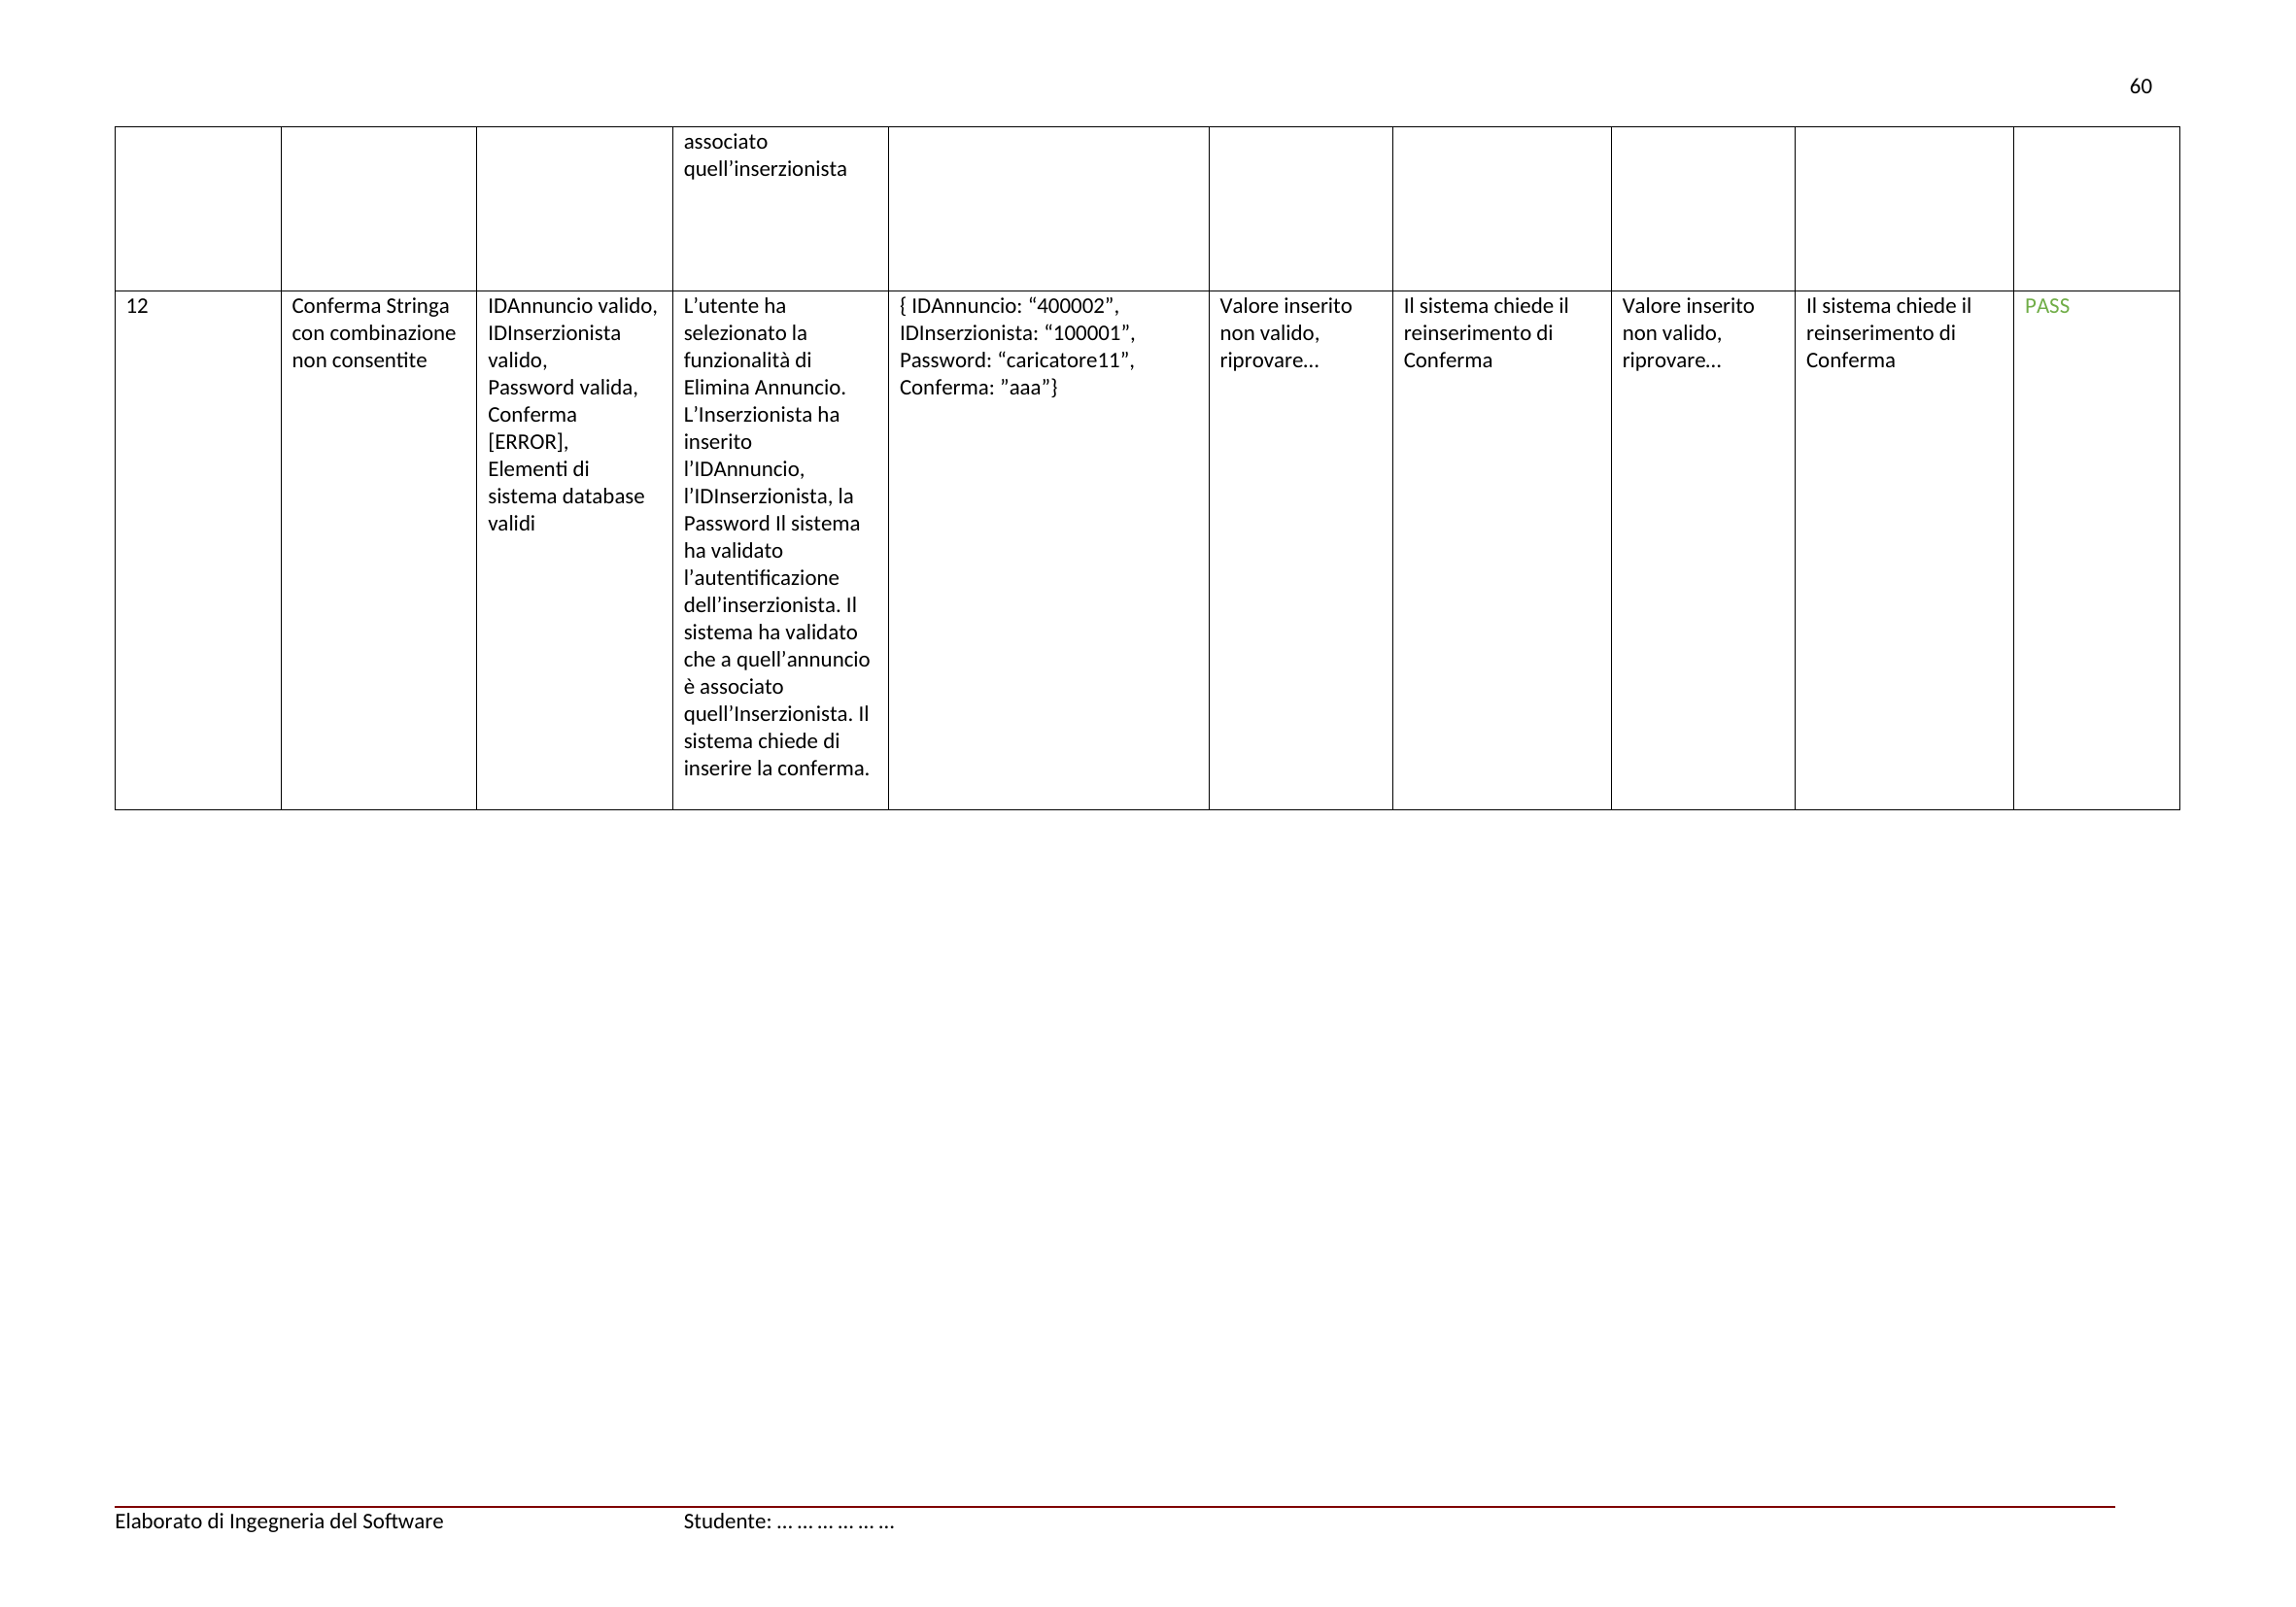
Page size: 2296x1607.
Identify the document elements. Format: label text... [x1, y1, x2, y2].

table_cell Valore inserito non valido, riprovare… [1612, 291, 1795, 808]
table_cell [1393, 127, 1611, 291]
table_cell Conferma Stringa con combinazione non consentite [282, 291, 476, 808]
table_cell L’utente ha selezionato la funzionalità di Elimina Annuncio. L’Inserzionista ha inserito l’IDAnnuncio, l’IDInserzionista, la Password Il sistema ha validato l’autentificazione dell’inserzionista. Il sistema ha validato che a quell’annuncio è associato quell’Inserzionista. Il sistema chiede di inserire la conferma. [673, 291, 888, 808]
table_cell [1796, 127, 2013, 291]
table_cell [889, 127, 1209, 291]
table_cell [477, 127, 672, 291]
table_cell PASS [2014, 127, 2179, 291]
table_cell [1210, 127, 1392, 291]
table_cell Valore inserito non valido, riprovare… [1210, 291, 1392, 808]
table_cell Il sistema chiede il reinserimento di Conferma [1796, 291, 2013, 808]
table_cell 11 [116, 127, 281, 291]
table_cell IDAnnuncio valido, IDInserzionista valido, Password valida, Conferma [ERROR], Elementi di sistema database validi [477, 291, 672, 808]
table_cell { IDAnnuncio: “400002”, IDInserzionista: “100001”, Password: “caricatore11”, Conferma: ”aaa”} [889, 291, 1209, 808]
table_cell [282, 127, 476, 291]
table_cell PASS [2014, 291, 2179, 808]
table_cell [1612, 127, 1795, 291]
table_cell Il sistema chiede il reinserimento di Conferma [1393, 291, 1611, 808]
table_cell 12 [116, 291, 281, 808]
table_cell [673, 127, 888, 291]
